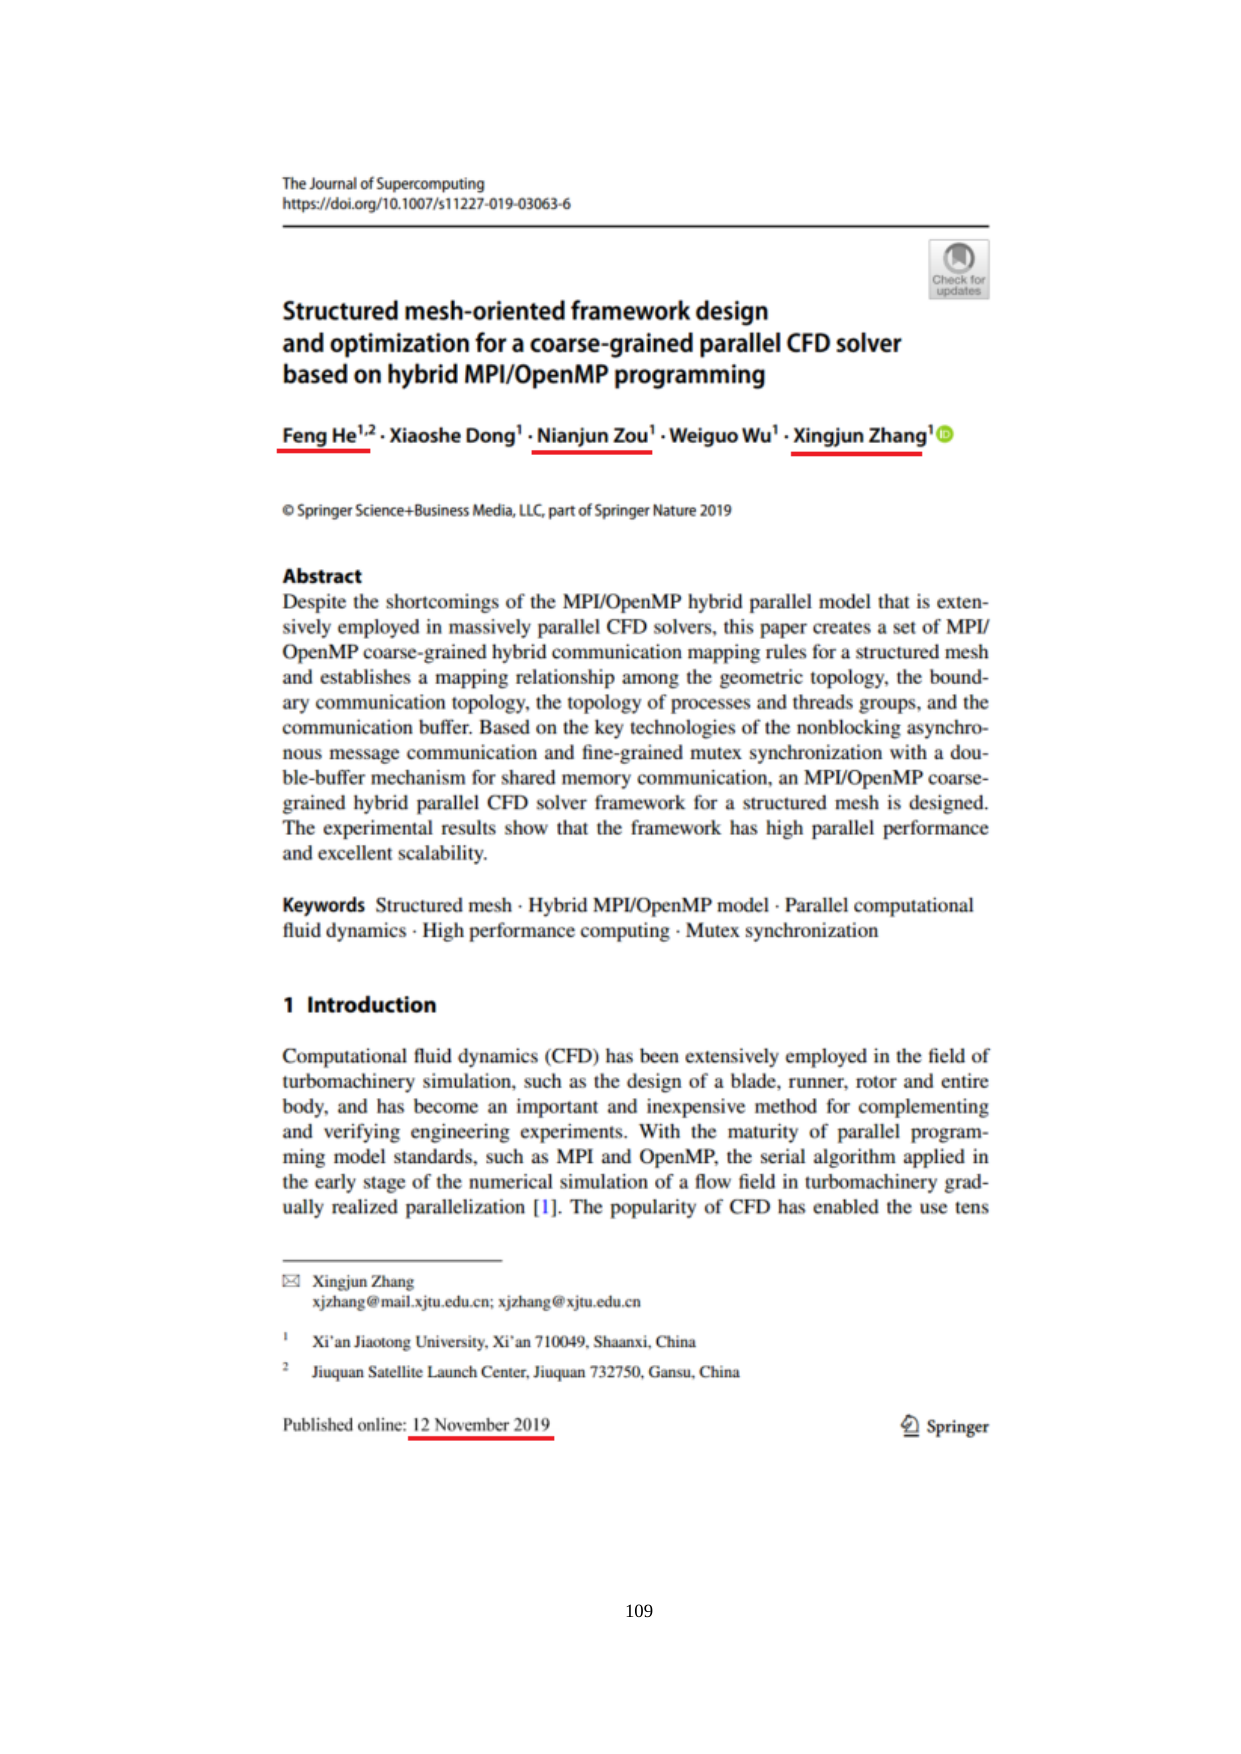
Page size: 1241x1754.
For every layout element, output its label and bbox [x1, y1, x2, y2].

picture [262, 161, 1037, 1462]
